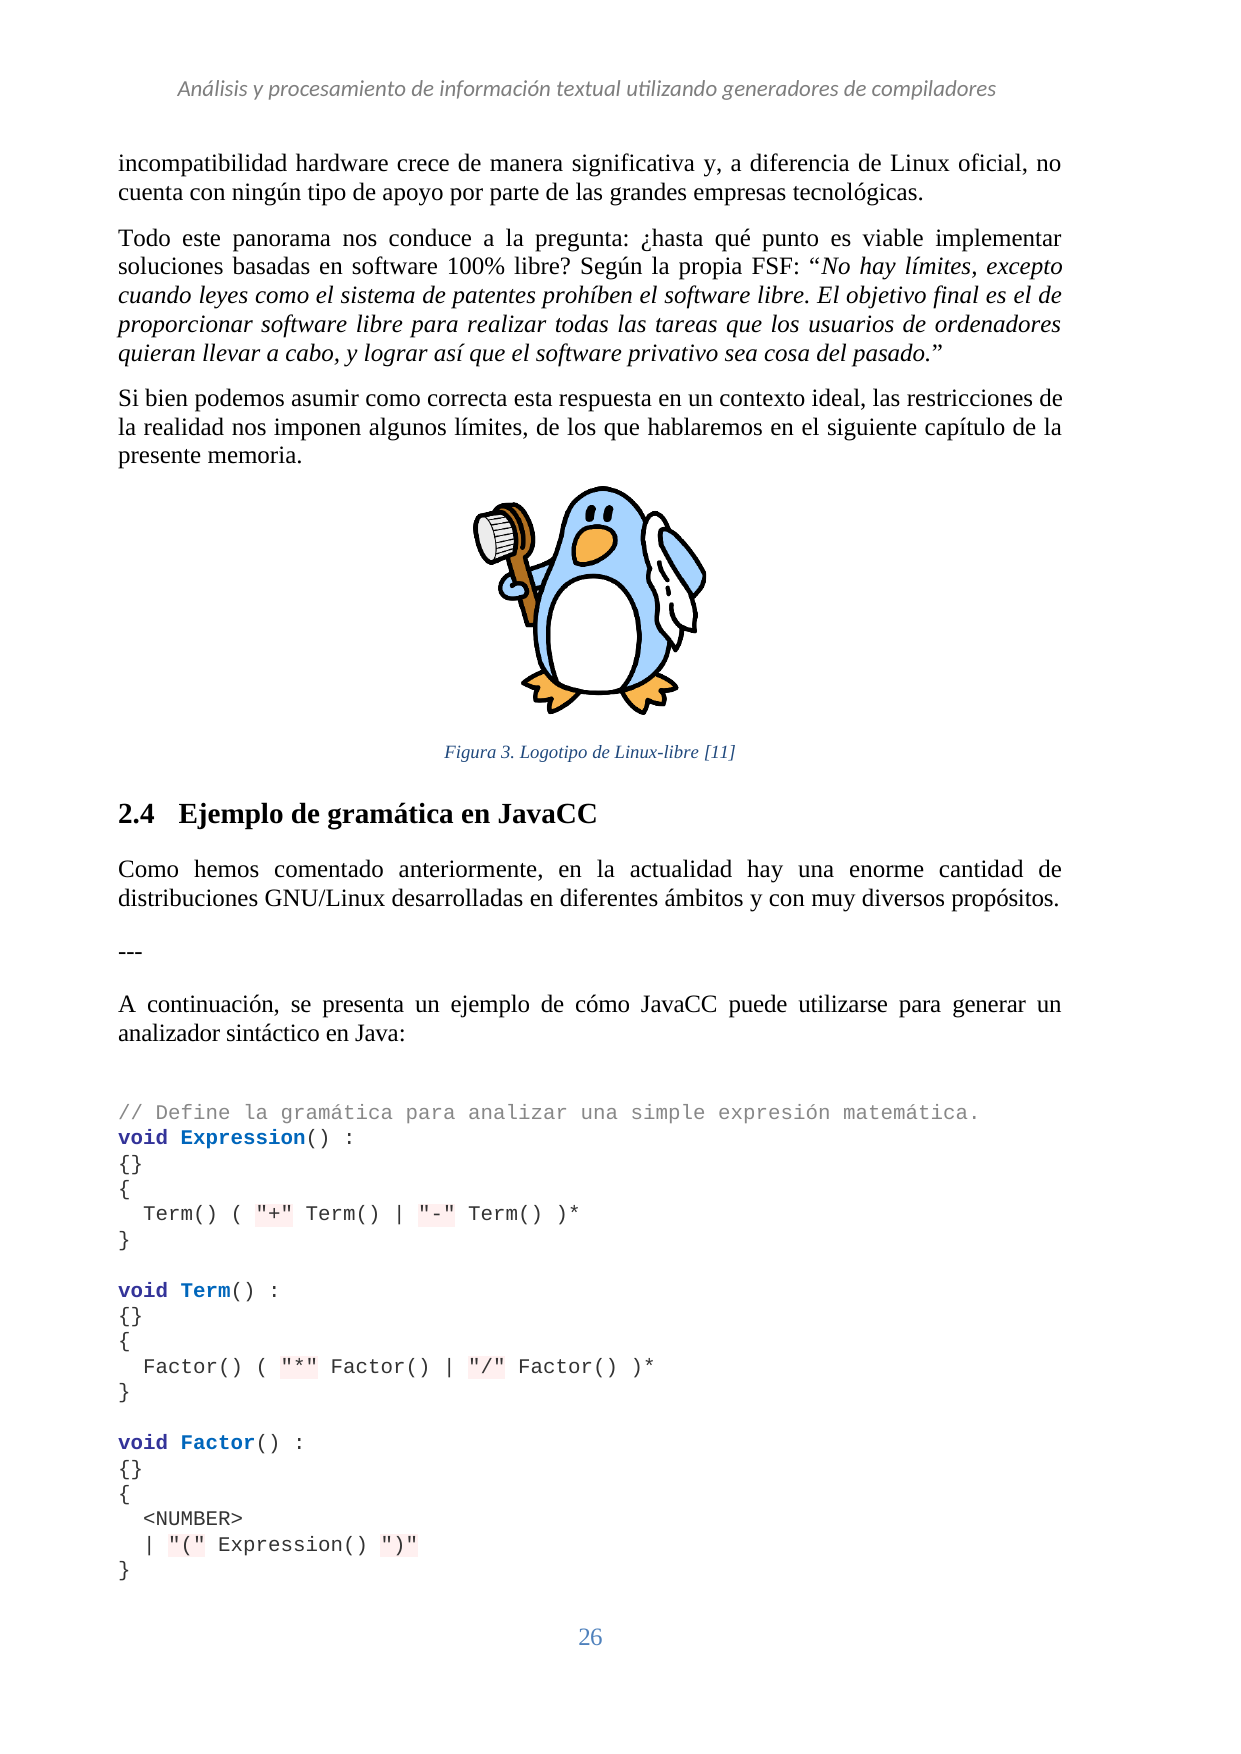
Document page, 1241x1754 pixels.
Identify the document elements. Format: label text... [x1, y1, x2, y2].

text { [118, 1481, 1173, 1507]
text Como hemos comentado anteriormente, en la actualidad hay una enorme cantidad de distribuciones GNU/Linux desarrolladas en diferentes ámbitos y con muy diversos propósitos. [118, 854, 1063, 912]
text | "(" Expression() ")" [118, 1532, 1173, 1557]
text { [118, 1329, 1173, 1354]
text {} [118, 1151, 1173, 1176]
picture [473, 486, 707, 715]
text incompatibilidad hardware crece de manera significativa y, a diferencia de Linux oficial, no cuenta con ningún tipo de apoyo por parte de las grandes empresas tecnológicas. [118, 148, 1063, 206]
text Figura 3. Logotipo de Linux-libre [11] [444, 741, 1173, 763]
text } [118, 1379, 1173, 1405]
text {} [118, 1303, 1173, 1329]
text Factor() ( "*" Factor() | "/" Factor() )* [118, 1354, 1173, 1379]
text } [118, 1227, 1173, 1252]
text Todo este panorama nos conduce a la pregunta: ¿hasta qué punto es viable implementar soluciones basadas en software 100% libre? Según la propia FSF: “No hay límites, excepto cuando leyes como el sistema de patentes prohíben el software libre. El objetivo final es el de proporcionar software libre para realizar todas las tareas que los usuarios de ordenadores quieran llevar a cabo, y lograr así que el software privativo sea cosa del pasado.” [118, 223, 1063, 366]
subtitle Ejemplo de gramática en JavaCC [118, 796, 1173, 830]
text void Term() : [118, 1278, 1173, 1303]
text void Factor() : [118, 1430, 1173, 1456]
text {} [118, 1456, 1173, 1481]
text // Define la gramática para analizar una simple expresión matemática. [118, 1100, 1173, 1125]
text { [118, 1176, 1173, 1202]
text Term() ( "+" Term() | "-" Term() )* [118, 1202, 1173, 1227]
text } [118, 1557, 1173, 1583]
text Si bien podemos asumir como correcta esta respuesta en un contexto ideal, las restricciones de la realidad nos imponen algunos límites, de los que hablaremos en el siguiente capítulo de la presente memoria. [118, 383, 1063, 469]
text --- [118, 936, 1063, 965]
text void Expression() : [118, 1125, 1173, 1151]
text <NUMBER> [118, 1507, 1173, 1532]
text A continuación, se presenta un ejemplo de cómo JavaCC puede utilizarse para generar un analizador sintáctico en Java: [118, 989, 1063, 1047]
